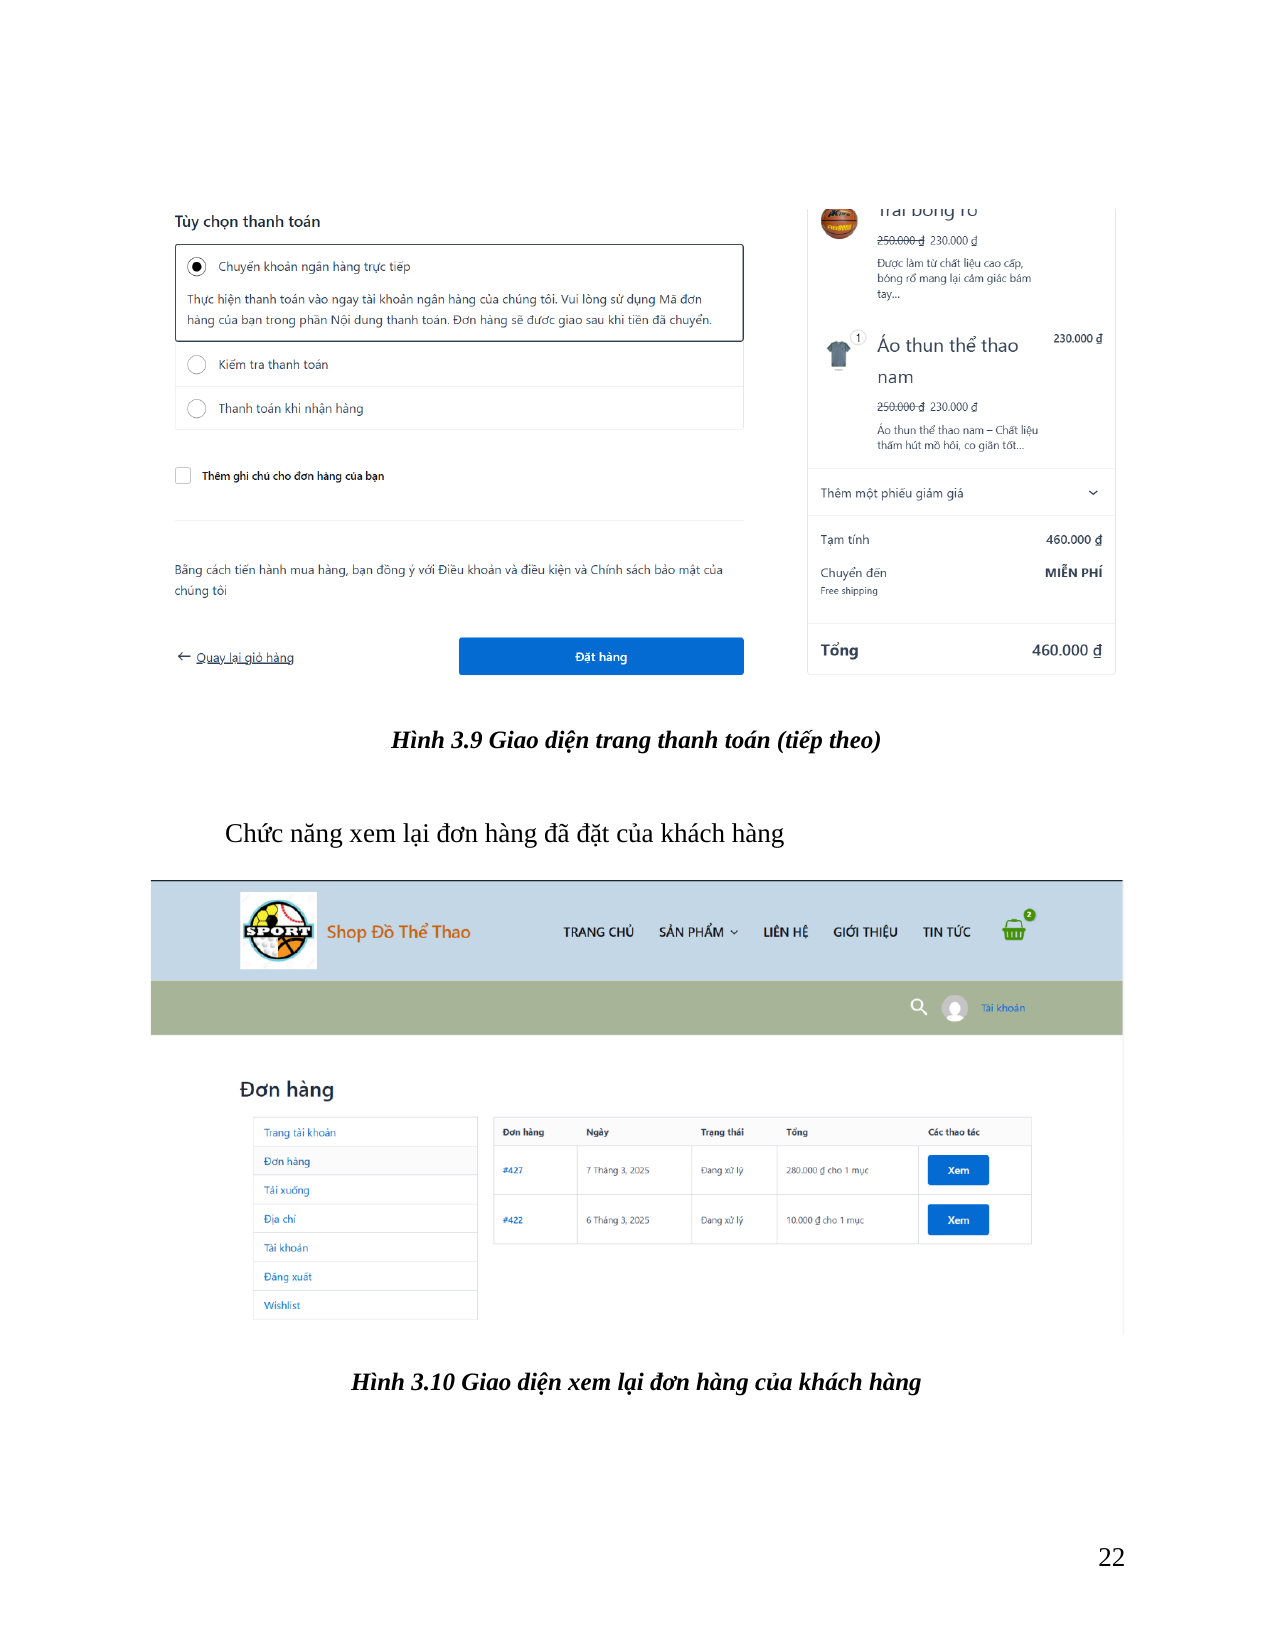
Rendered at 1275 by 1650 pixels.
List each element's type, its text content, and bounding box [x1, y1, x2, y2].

list Chức năng xem lại đơn hàng đã đặt của khách hàng [150, 817, 1125, 848]
text Hình 3.9 Giao diện trang thanh toán (tiếp theo) [150, 725, 1125, 754]
text Hình 3.10 Giao diện xem lại đơn hàng của khách hàng [150, 1367, 1125, 1396]
picture [150, 209, 1125, 693]
picture [150, 880, 1125, 1335]
